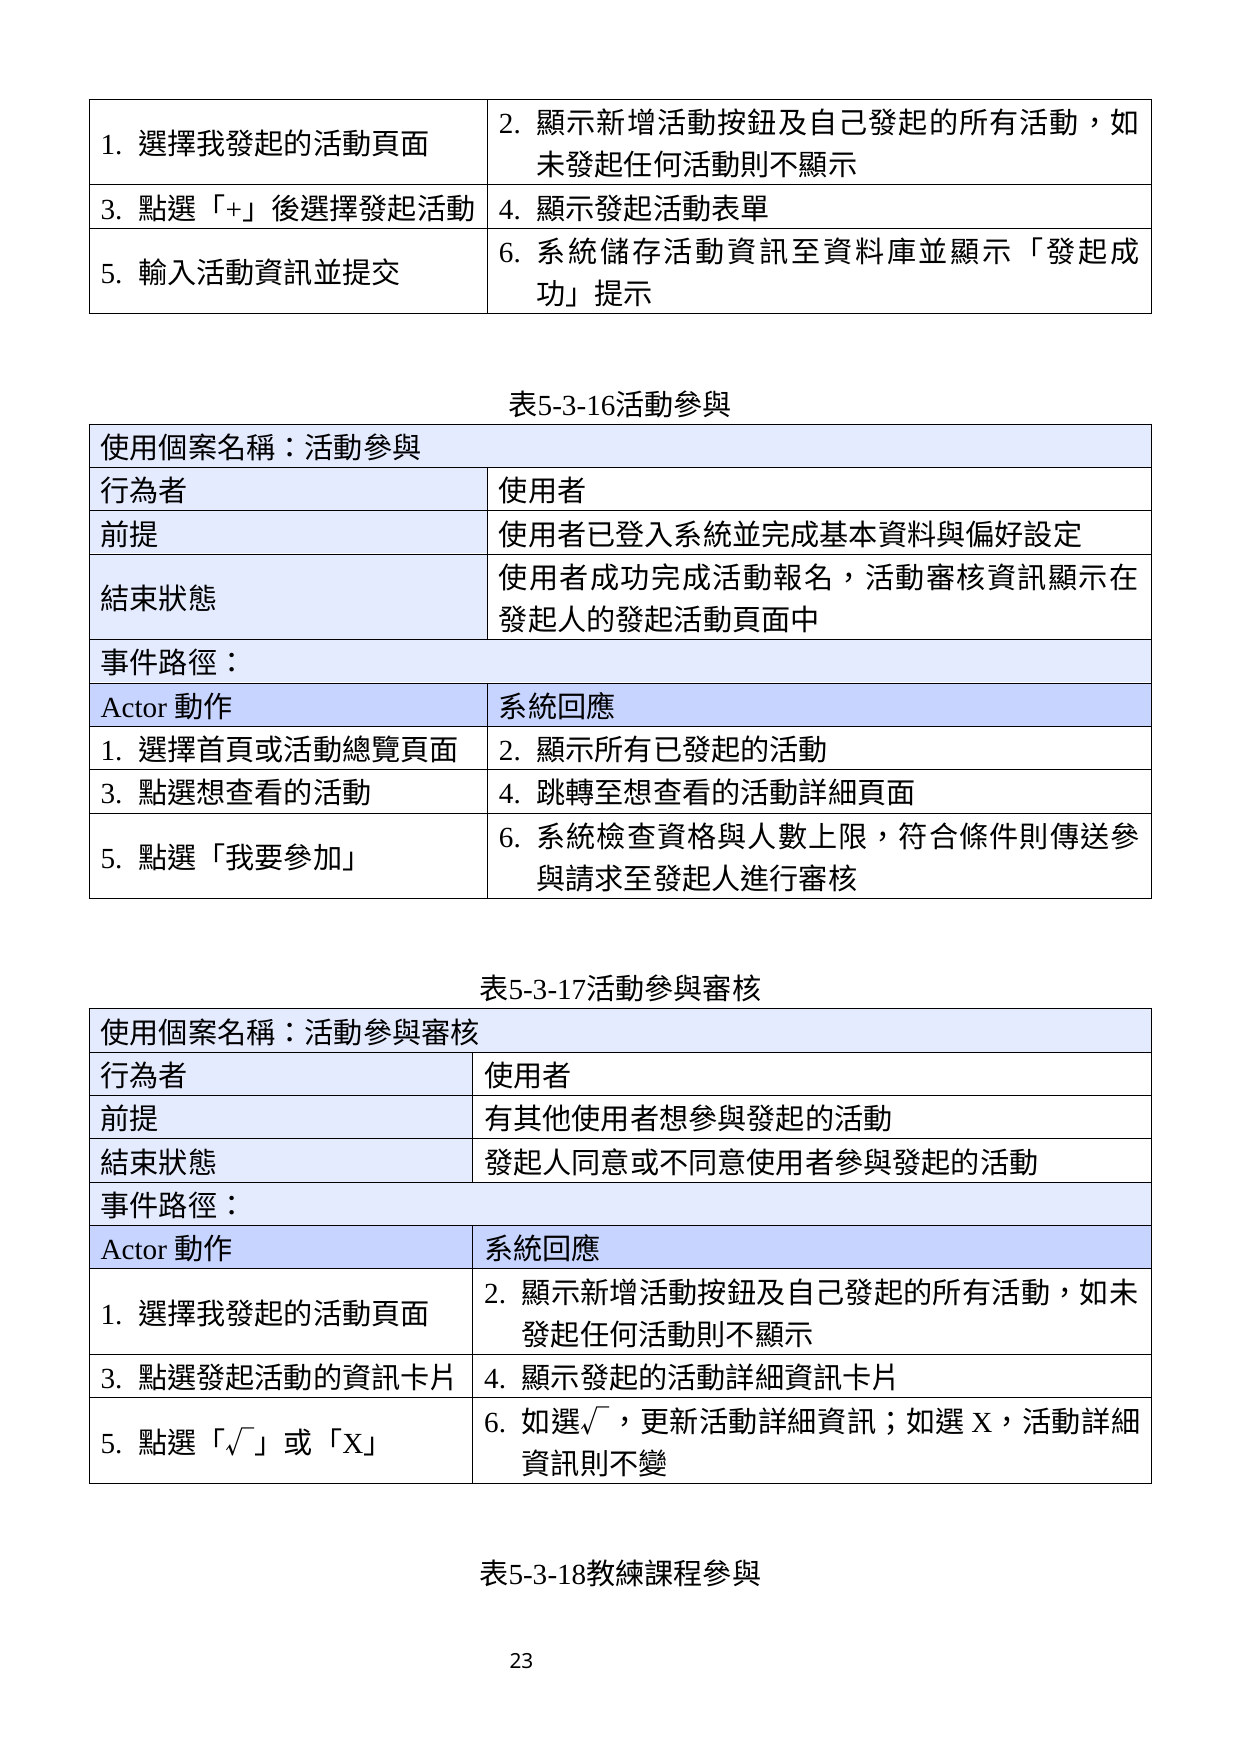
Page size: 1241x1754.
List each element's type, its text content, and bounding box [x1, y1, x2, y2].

table_cell 使用者成功完成活動報名，活動審核資訊顯示在發起人的發起活動頁面中 [488, 555, 1151, 639]
table_cell 使用者 [473, 1053, 1151, 1095]
table_cell 選擇我發起的活動頁面 [90, 1269, 472, 1354]
table_cell 顯示新增活動按鈕及自己發起的所有活動，如未發起任何活動則不顯示 [488, 100, 1151, 184]
table_cell 點選想查看的活動 [90, 770, 487, 812]
table_cell 顯示所有已發起的活動 [488, 727, 1151, 769]
table_cell 事件路徑： [90, 640, 1151, 682]
table_cell Actor 動作 [90, 684, 487, 726]
table_cell Actor 動作 [90, 1226, 472, 1268]
table_cell 系統回應 [473, 1226, 1151, 1268]
table_header 使用個案名稱：活動參與審核 [90, 1009, 1151, 1052]
table_cell 有其他使用者想參與發起的活動 [473, 1096, 1151, 1138]
table_cell 系統檢查資格與人數上限，符合條件則傳送參與請求至發起人進行審核 [488, 814, 1151, 898]
table_cell 系統儲存活動資訊至資料庫並顯示「發起成功」提示 [488, 229, 1151, 313]
table_cell 發起人同意或不同意使用者參與發起的活動 [473, 1139, 1151, 1182]
table_cell 顯示發起活動表單 [488, 185, 1151, 228]
table_cell 如選√，更新活動詳細資訊；如選X，活動詳細資訊則不變 [473, 1398, 1151, 1483]
table_cell 顯示發起的活動詳細資訊卡片 [473, 1355, 1151, 1397]
table_cell 行為者 [90, 1053, 472, 1095]
table_cell 點選「√」或「X」 [90, 1398, 472, 1483]
table_cell 事件路徑： [90, 1183, 1151, 1225]
table_cell 顯示新增活動按鈕及自己發起的所有活動，如未發起任何活動則不顯示 [473, 1269, 1151, 1354]
table_cell 結束狀態 [90, 555, 487, 639]
table_cell 結束狀態 [90, 1139, 472, 1182]
table_header 使用個案名稱：活動參與 [90, 425, 1151, 467]
table_cell 使用者已登入系統並完成基本資料與偏好設定 [488, 511, 1151, 553]
table_cell 前提 [90, 1096, 472, 1138]
table_cell 點選發起活動的資訊卡片 [90, 1355, 472, 1397]
table_cell 選擇首頁或活動總覽頁面 [90, 727, 487, 769]
table_cell 使用者 [488, 468, 1151, 510]
table_cell 輸入活動資訊並提交 [90, 229, 487, 313]
table_cell 點選「+」後選擇發起活動 [90, 185, 487, 228]
table_cell 點選「我要參加」 [90, 814, 487, 898]
table_cell 前提 [90, 511, 487, 553]
table_cell 系統回應 [488, 684, 1151, 726]
table_cell 選擇我發起的活動頁面 [90, 100, 487, 184]
table_cell 跳轉至想查看的活動詳細頁面 [488, 770, 1151, 812]
table_cell 行為者 [90, 468, 487, 510]
